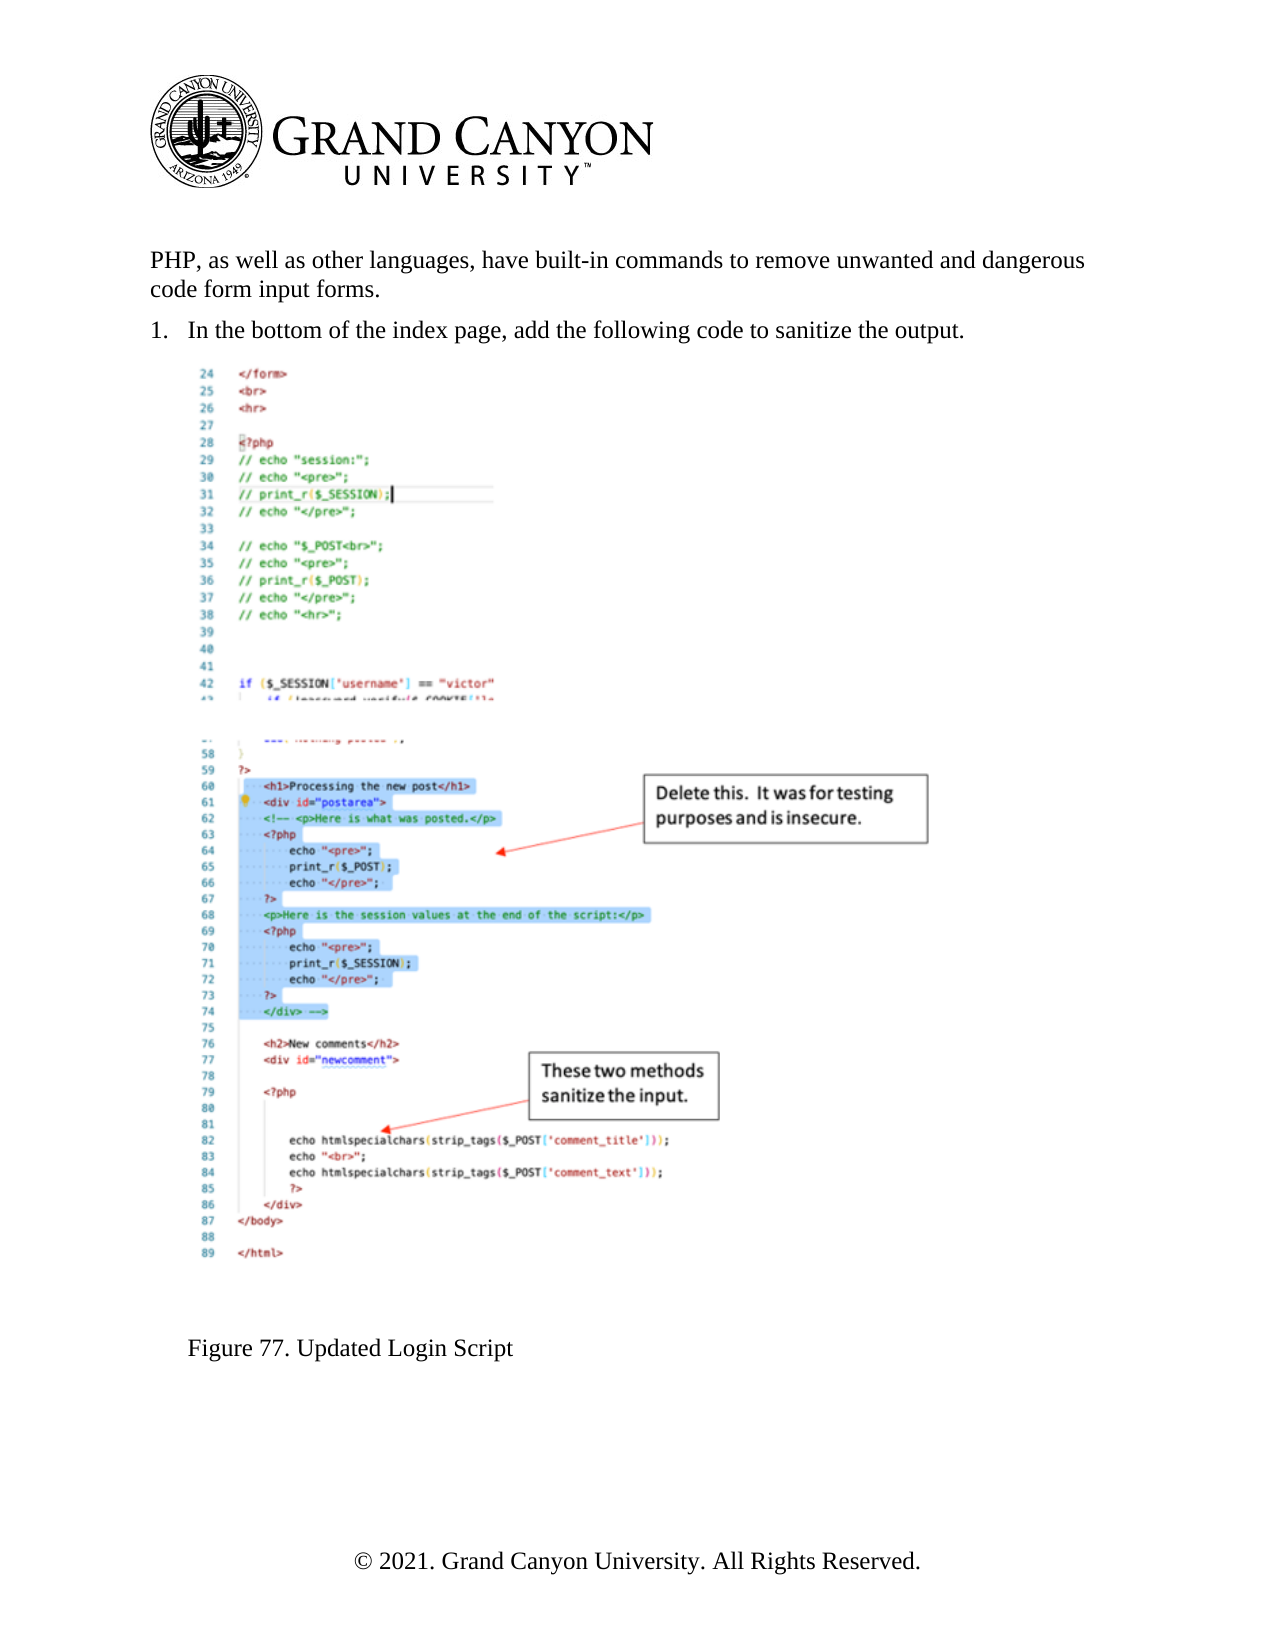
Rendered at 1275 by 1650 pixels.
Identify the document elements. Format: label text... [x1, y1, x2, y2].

picture [150, 75, 654, 188]
text PHP, as well as other languages, have built-in commands to remove unwanted and dangerous code form input forms. [150, 245, 1125, 302]
text Figure 77. Updated Login Script [187, 1333, 1125, 1362]
list In the bottom of the index page, add the following code to sanitize the output. [150, 315, 1125, 344]
picture [187, 356, 941, 1321]
